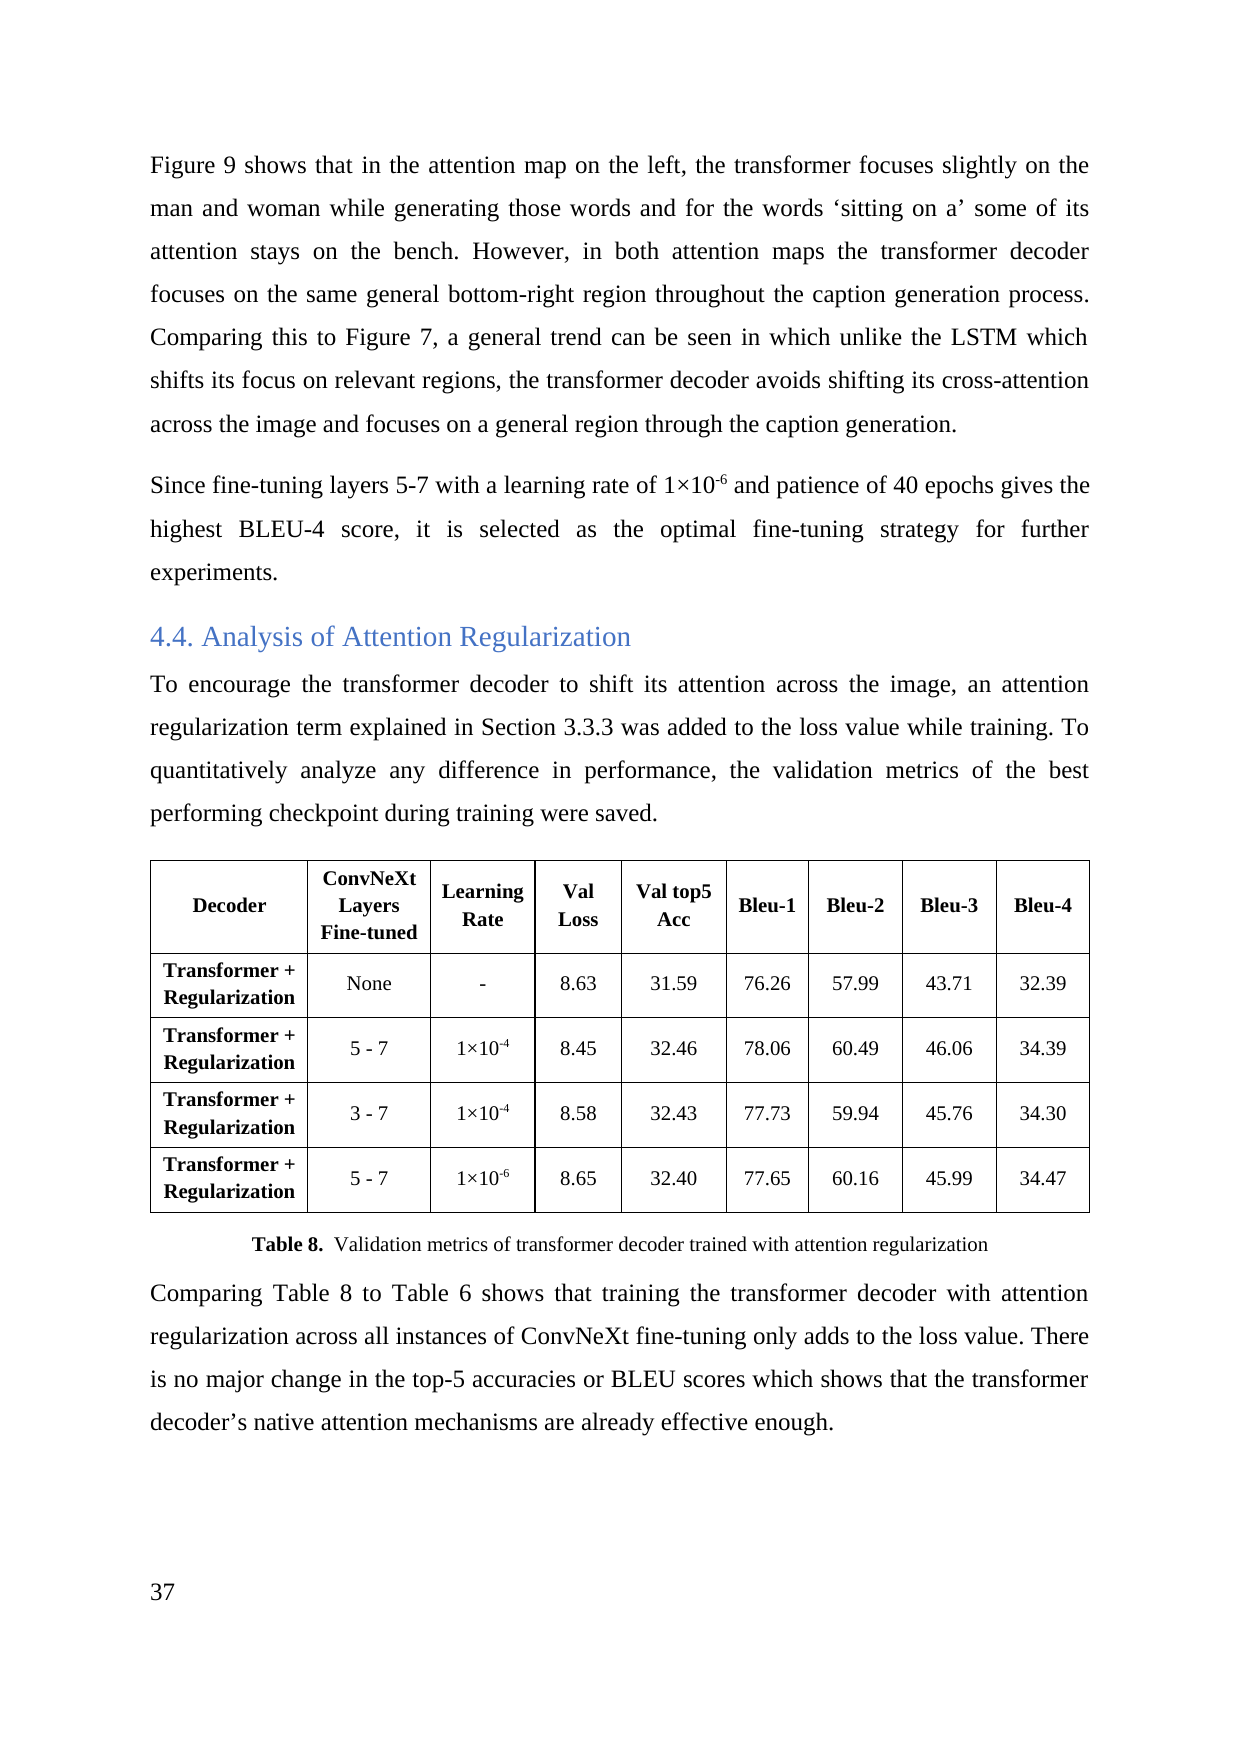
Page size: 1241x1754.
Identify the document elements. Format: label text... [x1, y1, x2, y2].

table_cell 43.71 [903, 954, 996, 1017]
table_cell 77.65 [727, 1148, 808, 1212]
table_header Bleu-4 [997, 861, 1089, 952]
subtitle 4.4. Analysis of Attention Regularization [150, 619, 1090, 652]
text Comparing Table 8 to Table 6 shows that training the transformer decoder with attention regularization across all instances of ConvNeXt fine-tuning only adds to the loss value. There is no major change in the top-5 accuracies or BLEU scores which shows that the transformer decoder’s native attention mechanisms are already effective enough. [150, 1278, 1090, 1436]
table_cell 32.43 [622, 1083, 726, 1147]
table_cell Transformer + Regularization [151, 1083, 307, 1147]
table_cell 1×10-4 [431, 1083, 534, 1147]
table_header Decoder [151, 861, 307, 952]
table_cell 5 - 7 [308, 1148, 430, 1212]
text Since fine-tuning layers 5-7 with a learning rate of 1×10-6 and patience of 40 epochs gives the highest BLEU-4 score, it is selected as the optimal fine-tuning strategy for further experiments. [150, 471, 1090, 586]
table_cell Transformer + Regularization [151, 1018, 307, 1082]
table_cell 8.63 [536, 954, 621, 1017]
table_cell 32.40 [622, 1148, 726, 1212]
table_cell 78.06 [727, 1018, 808, 1082]
table_cell 8.65 [536, 1148, 621, 1212]
table_cell 1×10-6 [431, 1148, 534, 1212]
table_cell 8.45 [536, 1018, 621, 1082]
table_header Val Loss [536, 861, 621, 952]
table_cell 34.47 [997, 1148, 1089, 1212]
table_cell 8.58 [536, 1083, 621, 1147]
table_header Val top5 Acc [622, 861, 726, 952]
table_cell 60.16 [809, 1148, 902, 1212]
table_cell 1×10-4 [431, 1018, 534, 1082]
table_header Bleu-1 [727, 861, 808, 952]
text Table 8. Validation metrics of transformer decoder trained with attention regularization [150, 1231, 1090, 1256]
table_header ConvNeXt Layers Fine-tuned [308, 861, 430, 952]
table_cell None [308, 954, 430, 1017]
table_cell 46.06 [903, 1018, 996, 1082]
table_header Learning Rate [431, 861, 534, 952]
table_cell 76.26 [727, 954, 808, 1017]
text To encourage the transformer decoder to shift its attention across the image, an attention regularization term explained in Section 3.3.3 was added to the loss value while training. To quantitatively analyze any difference in performance, the validation metrics of the best performing checkpoint during training were saved. [150, 669, 1090, 827]
table_cell Transformer + Regularization [151, 954, 307, 1017]
table_cell 60.49 [809, 1018, 902, 1082]
table_cell 31.59 [622, 954, 726, 1017]
table_cell - [431, 954, 534, 1017]
table_cell 45.99 [903, 1148, 996, 1212]
table_header Bleu-3 [903, 861, 996, 952]
table_cell 34.39 [997, 1018, 1089, 1082]
table_cell 45.76 [903, 1083, 996, 1147]
table_cell Transformer + Regularization [151, 1148, 307, 1212]
table_cell 5 - 7 [308, 1018, 430, 1082]
table_cell 32.39 [997, 954, 1089, 1017]
table_cell 77.73 [727, 1083, 808, 1147]
table_cell 34.30 [997, 1083, 1089, 1147]
table_cell 57.99 [809, 954, 902, 1017]
table_header Bleu-2 [809, 861, 902, 952]
table_cell 32.46 [622, 1018, 726, 1082]
text Figure 9 shows that in the attention map on the left, the transformer focuses slightly on the man and woman while generating those words and for the words ‘sitting on a’ some of its attention stays on the bench. However, in both attention maps the transformer decoder focuses on the same general bottom-right region throughout the caption generation process. Comparing this to Figure 7, a general trend can be seen in which unlike the LSTM which shifts its focus on relevant regions, the transformer decoder avoids shifting its cross-attention across the image and focuses on a general region through the caption generation. [150, 150, 1090, 437]
table_cell 59.94 [809, 1083, 902, 1147]
table_cell 3 - 7 [308, 1083, 430, 1147]
